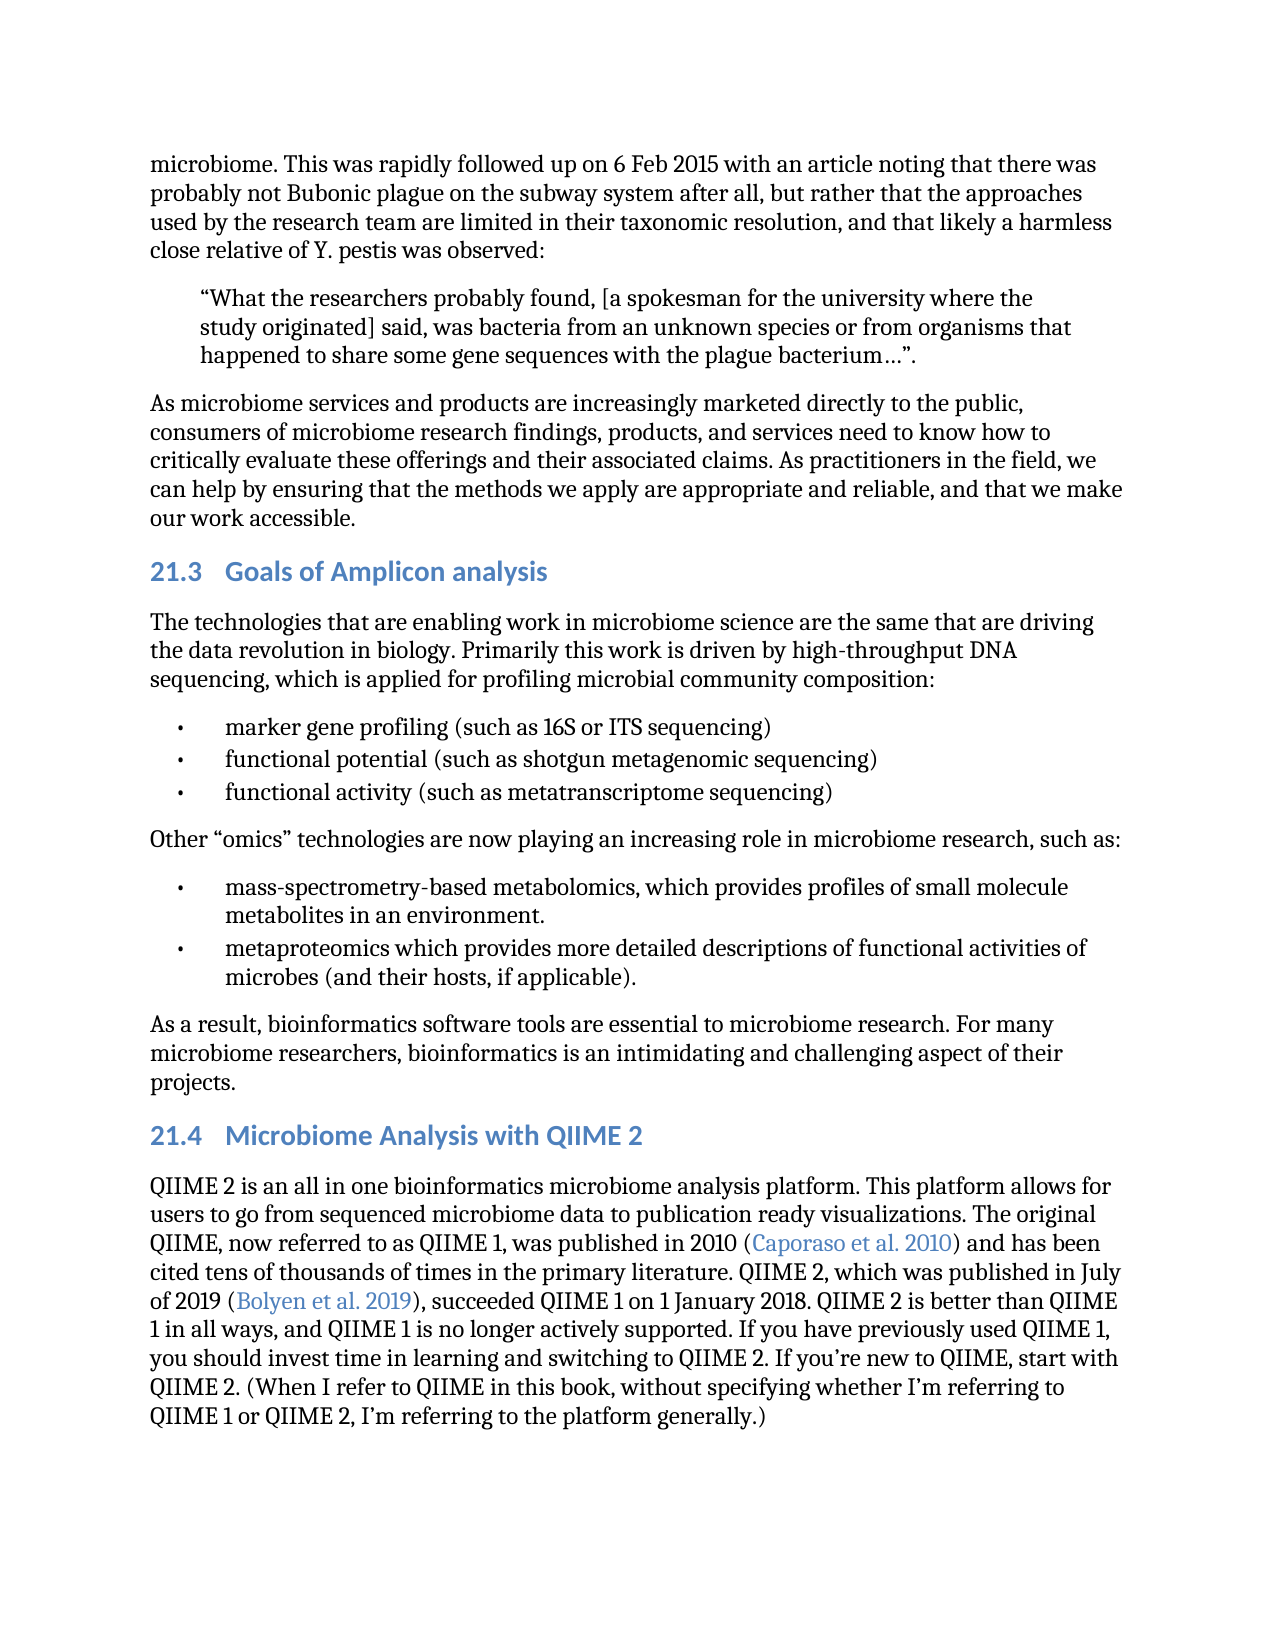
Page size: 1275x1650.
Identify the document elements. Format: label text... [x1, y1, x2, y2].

text The technologies that are enabling work in microbiome science are the same that are driving the data revolution in biology. Primarily this work is driven by high-throughput DNA sequencing, which is applied for profiling microbial community composition: [150, 608, 1125, 694]
list marker gene profiling (such as 16S or ITS sequencing) [175, 713, 1125, 741]
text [150, 150, 1125, 265]
text “What the researchers probably found, [a spokesman for the university where the study originated] said, was bacteria from an unknown species or from organisms that happened to share some gene sequences with the plague bacterium…”. [200, 284, 1075, 370]
list metaproteomics which provides more detailed descriptions of functional activities of microbes (and their hosts, if applicable). [175, 934, 1125, 991]
list functional activity (such as metatranscriptome sequencing) [175, 778, 1125, 806]
list functional potential (such as shotgun metagenomic sequencing) [175, 745, 1125, 774]
text As a result, bioinformatics software tools are essential to microbiome research. For many microbiome researchers, bioinformatics is an intimidating and challenging aspect of their projects. [150, 1010, 1125, 1096]
text QIIME 2 is an all in one bioinformatics microbiome analysis platform. This platform allows for users to go from sequenced microbiome data to publication ready visualizations. The original QIIME, now referred to as QIIME 1, was published in 2010 (Caporaso et al. 2010) and has been cited tens of thousands of times in the primary literature. QIIME 2, which was published in July of 2019 (Bolyen et al. 2019), succeeded QIIME 1 on 1 January 2018. QIIME 2 is better than QIIME 1 in all ways, and QIIME 1 is no longer actively supported. If you have previously used QIIME 1, you should invest time in learning and switching to QIIME 2. If you’re new to QIIME, start with QIIME 2. (When I refer to QIIME in this book, without specifying whether I’m referring to QIIME 1 or QIIME 2, I’m referring to the platform generally.) [150, 1172, 1125, 1430]
text As microbiome services and products are increasingly marketed directly to the public, consumers of microbiome research findings, products, and services need to know how to critically evaluate these offerings and their associated claims. As practitioners in the field, we can help by ensuring that the methods we apply are appropriate and reliable, and that we make our work accessible. [150, 389, 1125, 532]
subtitle 21.3 Goals of Amplicon analysis [150, 553, 1125, 589]
text Other “omics” technologies are now playing an increasing role in microbiome research, such as: [150, 825, 1125, 854]
subtitle 21.4 Microbiome Analysis with QIIME 2 [150, 1117, 1125, 1153]
list mass-spectrometry-based metabolomics, which provides profiles of small molecule metabolites in an environment. [175, 873, 1125, 930]
